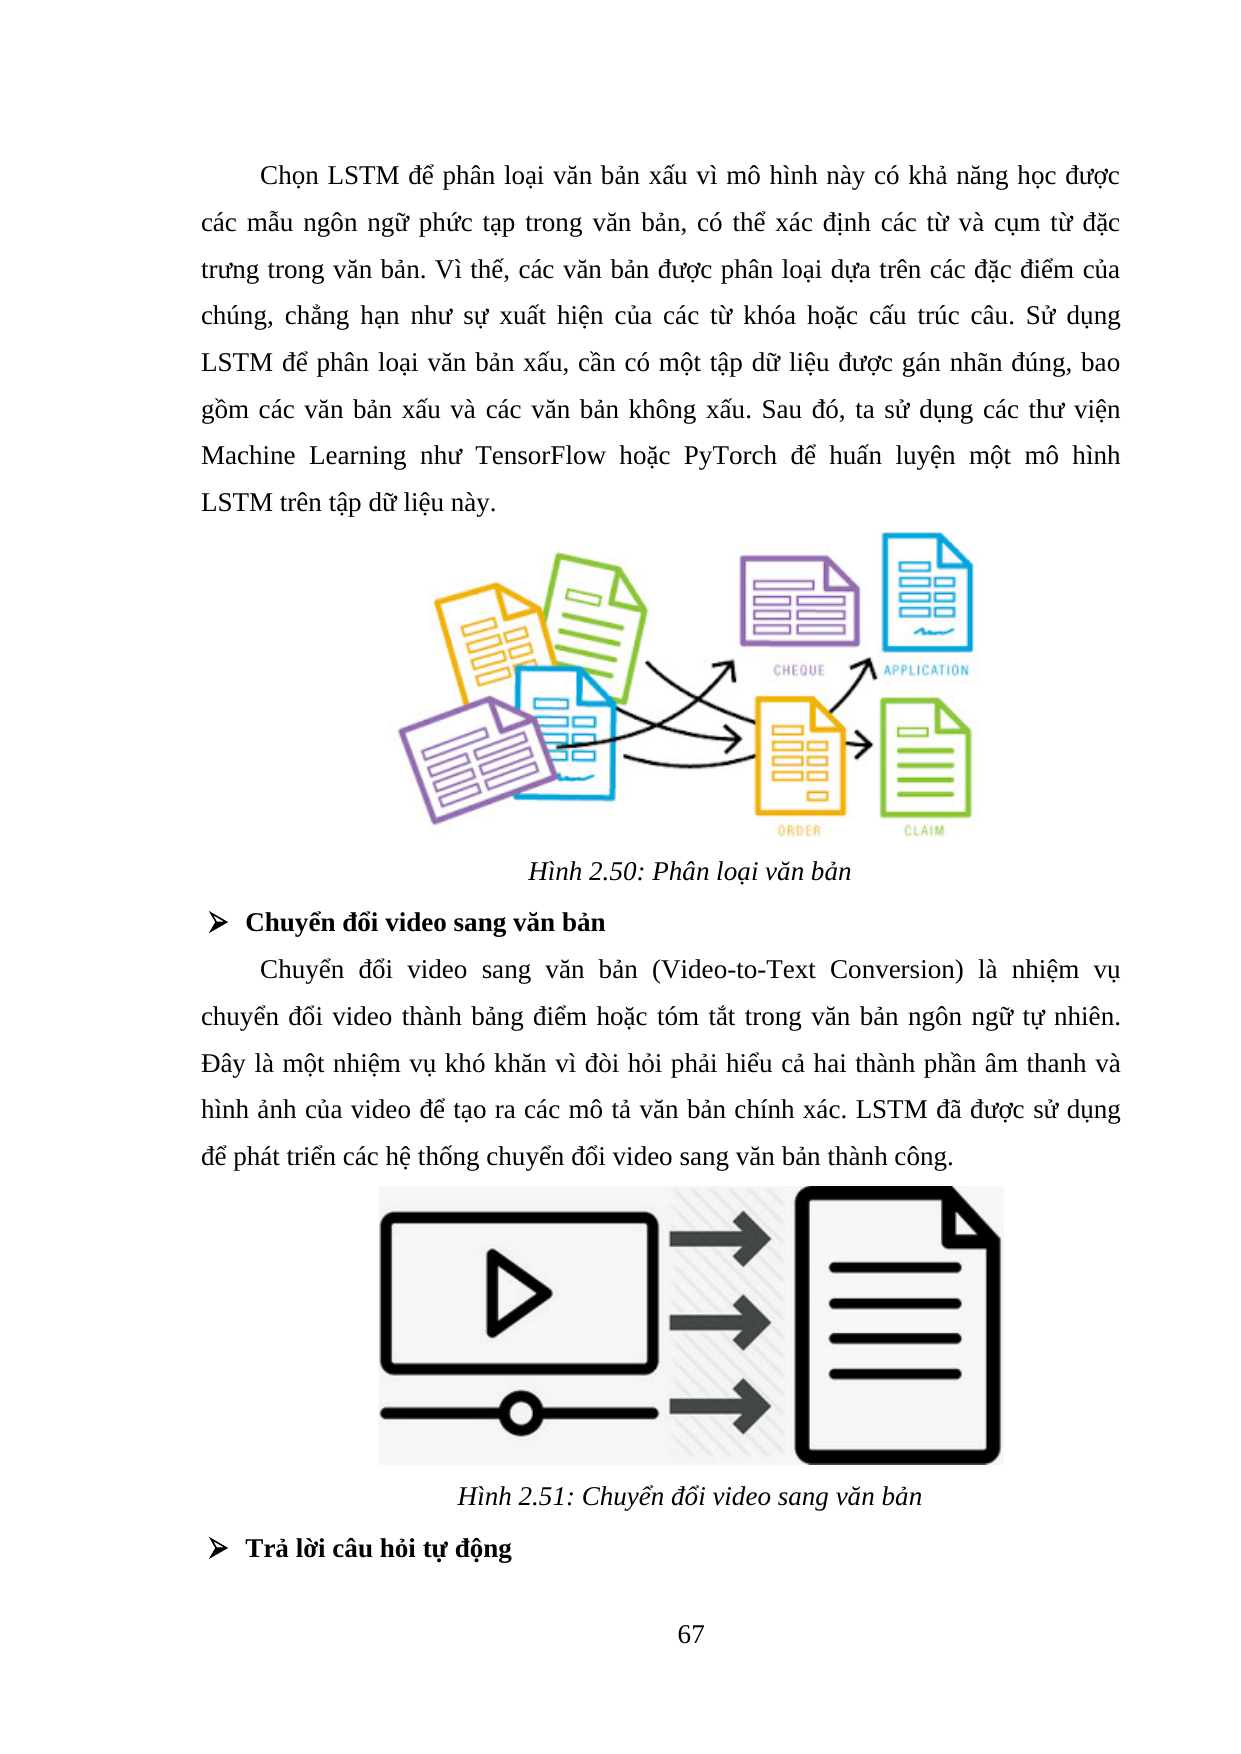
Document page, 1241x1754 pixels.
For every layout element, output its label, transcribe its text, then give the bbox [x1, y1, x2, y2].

list Trả lời câu hỏi tự động [208, 1532, 1122, 1564]
text Hình 2.51: Chuyển đổi video sang văn bản [201, 1480, 1122, 1512]
text Chọn LSTM để phân loại văn bản xấu vì mô hình này có khả năng học được các mẫu ngôn ngữ phức tạp trong văn bản, có thể xác định các từ và cụm từ đặc trưng trong văn bản. Vì thế, các văn bản được phân loại dựa trên các đặc điểm của chúng, chẳng hạn như sự xuất hiện của các từ khóa hoặc cấu trúc câu. Sử dụng LSTM để phân loại văn bản xấu, cần có một tập dữ liệu được gán nhãn đúng, bao gồm các văn bản xấu và các văn bản không xấu. Sau đó, ta sử dụng các thư viện Machine Learning như TensorFlow hoặc PyTorch để huấn luyện một mô hình LSTM trên tập dữ liệu này. [201, 159, 1122, 517]
text Chuyển đổi video sang văn bản (Video-to-Text Conversion) là nhiệm vụ chuyển đổi video thành bảng điểm hoặc tóm tắt trong văn bản ngôn ngữ tự nhiên. Đây là một nhiệm vụ khó khăn vì đòi hỏi phải hiểu cả hai thành phần âm thanh và hình ảnh của video để tạo ra các mô tả văn bản chính xác. LSTM đã được sử dụng để phát triển các hệ thống chuyển đổi video sang văn bản thành công. [201, 953, 1122, 1171]
list Chuyển đổi video sang văn bản [208, 907, 1122, 938]
picture [378, 532, 1004, 839]
text Hình 2.50: Phân loại văn bản [201, 854, 1122, 886]
picture [378, 1186, 1004, 1465]
